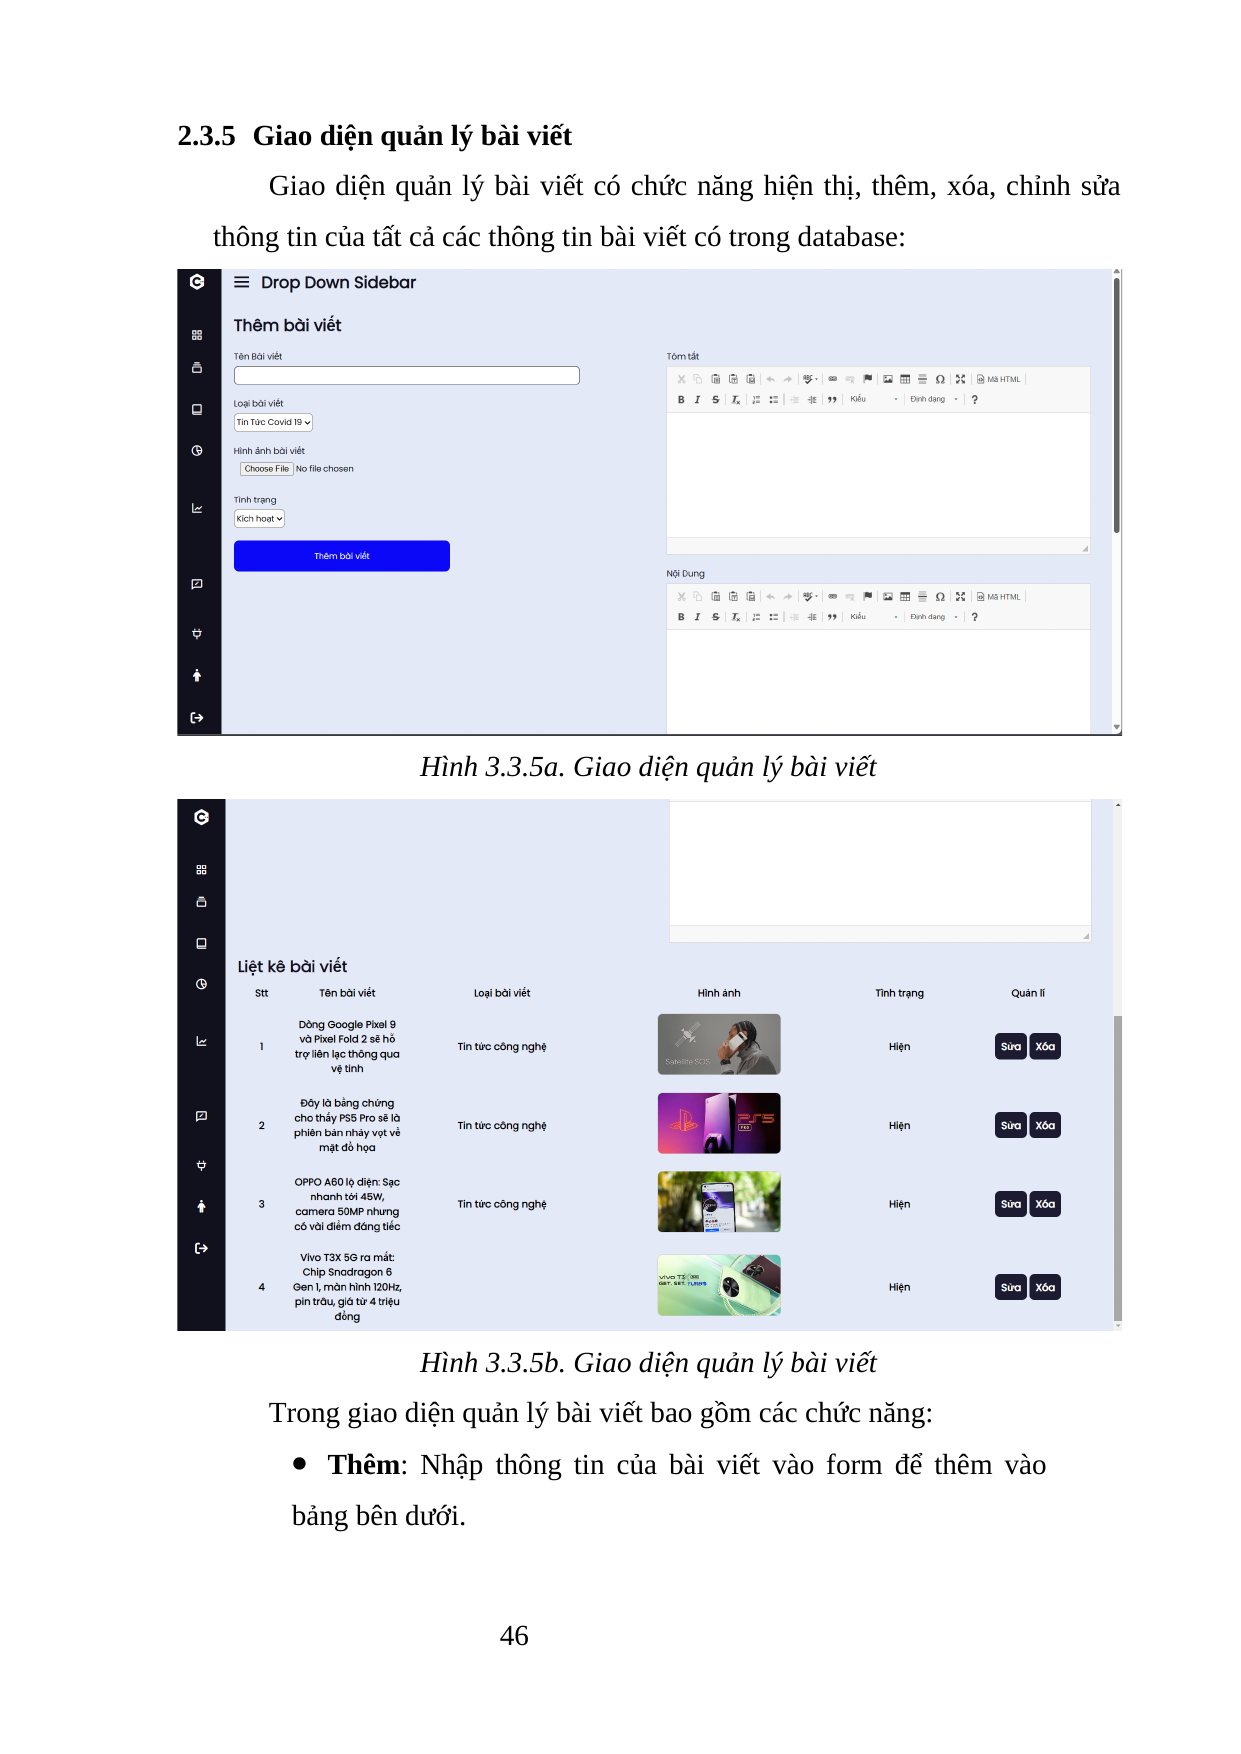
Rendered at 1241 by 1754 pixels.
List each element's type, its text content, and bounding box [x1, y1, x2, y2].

text Hình 3.3.5b. Giao diện quản lý bài viết [177, 1345, 1122, 1378]
text Giao diện quản lý bài viết có chức năng hiện thị, thêm, xóa, chỉnh sửa thông tin của tất cả các thông tin bài viết có trong database: [213, 168, 1122, 252]
text Trong giao diện quản lý bài viết bao gồm các chức năng: [213, 1395, 1122, 1429]
list Giao diện quản lý bài viết [177, 118, 1122, 152]
picture [177, 269, 1123, 736]
list Thêm: Nhập thông tin của bài viết vào form để thêm vào bảng bên dưới. [292, 1446, 1048, 1531]
text Hình 3.3.5a. Giao diện quản lý bài viết [177, 749, 1122, 783]
picture [177, 799, 1123, 1331]
